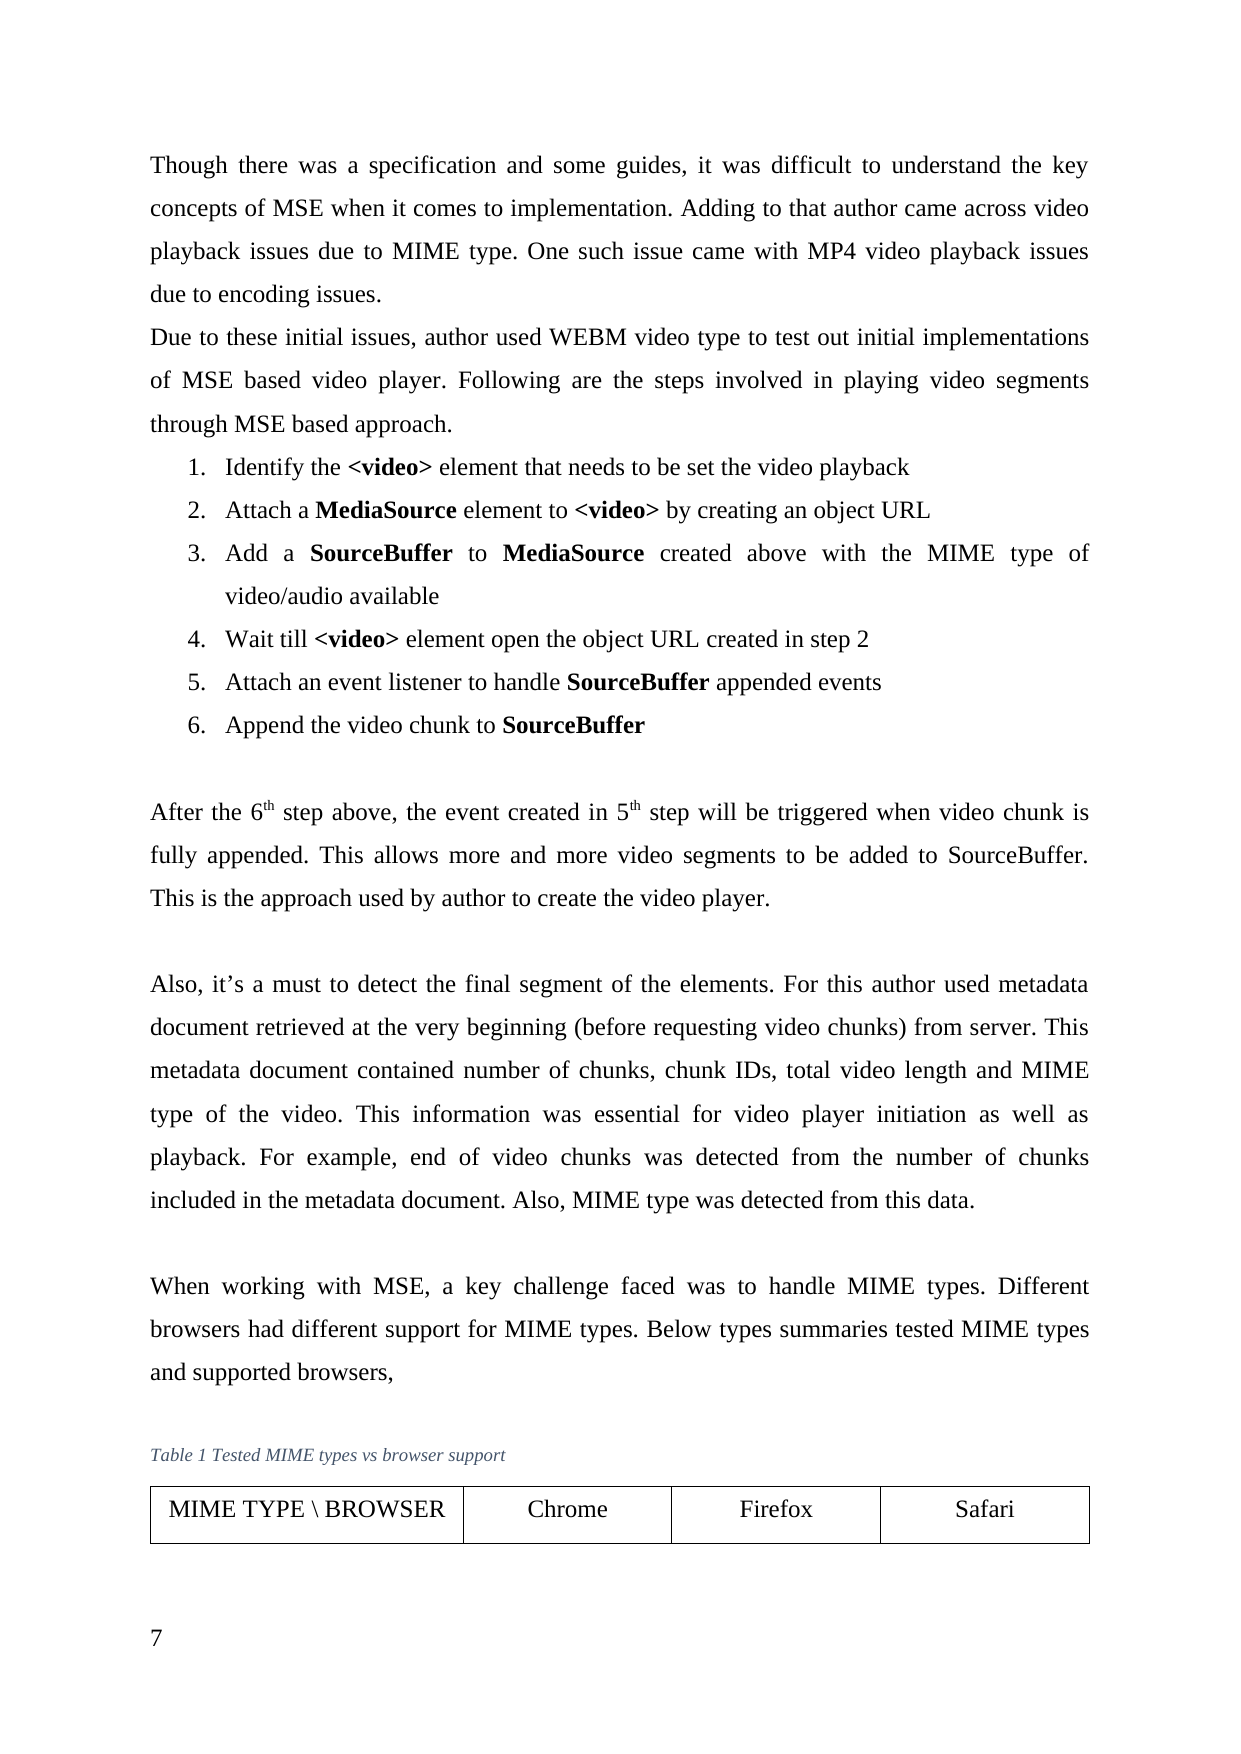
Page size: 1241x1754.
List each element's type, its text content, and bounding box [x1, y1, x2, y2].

list Add a SourceBuffer to MediaSource created above with the MIME type of video/audio available [187, 538, 1090, 610]
list Identify the <video> element that needs to be set the video playback [187, 452, 1090, 481]
table_header Safari [881, 1487, 1089, 1543]
text Also, it’s a must to detect the final segment of the elements. For this author used metadata document retrieved at the very beginning (before requesting video chunks) from server. This metadata document contained number of chunks, chunk IDs, total video length and MIME type of the video. This information was essential for video player initiation as well as playback. For example, end of video chunks was detected from the number of chunks included in the metadata document. Also, MIME type was detected from this data. [150, 969, 1090, 1214]
table_header Chrome [464, 1487, 671, 1543]
list Wait till <video> element open the object URL created in step 2 [187, 624, 1090, 653]
text After the 6th step above, the event created in 5th step will be triggered when video chunk is fully appended. This allows more and more video segments to be added to SourceBuffer. This is the approach used by author to create the video player. [150, 797, 1090, 912]
list Attach an event listener to handle SourceBuffer appended events [187, 667, 1090, 696]
list Append the video chunk to SourceBuffer [187, 711, 1090, 739]
text Due to these initial issues, author used WEBM video type to test out initial implementations of MSE based video player. Following are the steps involved in playing video segments through MSE based approach. [150, 322, 1090, 437]
text When working with MSE, a key challenge faced was to handle MIME types. Different browsers had different support for MIME types. Below types summaries tested MIME types and supported browsers, [150, 1271, 1090, 1386]
table_header Firefox [672, 1487, 880, 1543]
text Table 1 Tested MIME types vs browser support [150, 1444, 1090, 1465]
list Attach a MediaSource element to <video> by creating an object URL [187, 495, 1090, 524]
text Though there was a specification and some guides, it was difficult to understand the key concepts of MSE when it comes to implementation. Adding to that author came across video playback issues due to MIME type. One such issue came with MP4 video playback issues due to encoding issues. [150, 150, 1090, 308]
table_header MIME TYPE \ BROWSER [151, 1487, 463, 1543]
